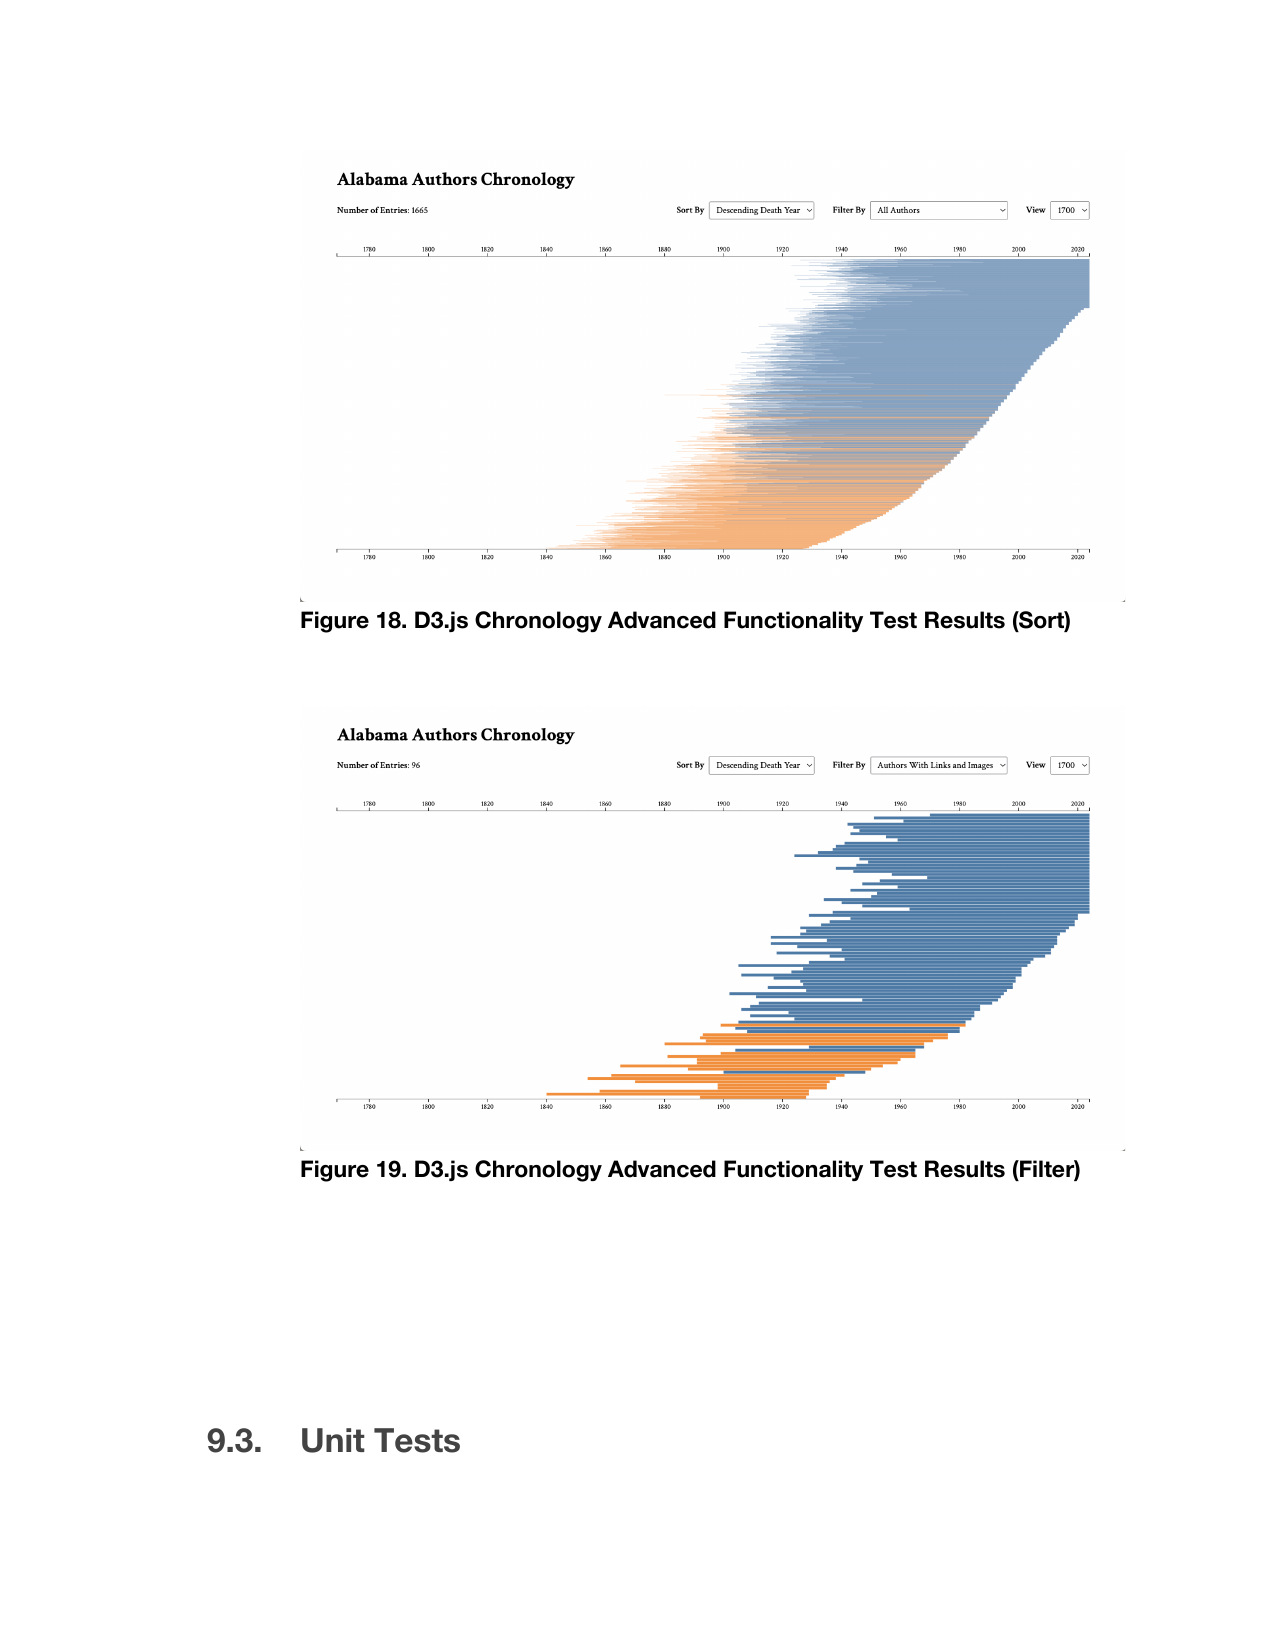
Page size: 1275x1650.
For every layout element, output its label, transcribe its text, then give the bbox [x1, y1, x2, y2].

text Figure 18. D3.js Chronology Advanced Functionality Test Results (Sort) [225, 606, 1125, 635]
text Figure 19. D3.js Chronology Advanced Functionality Test Results (Filter) [225, 1155, 1125, 1184]
picture [300, 150, 1125, 602]
subtitle Unit Tests [262, 1420, 1125, 1462]
picture [300, 705, 1125, 1151]
